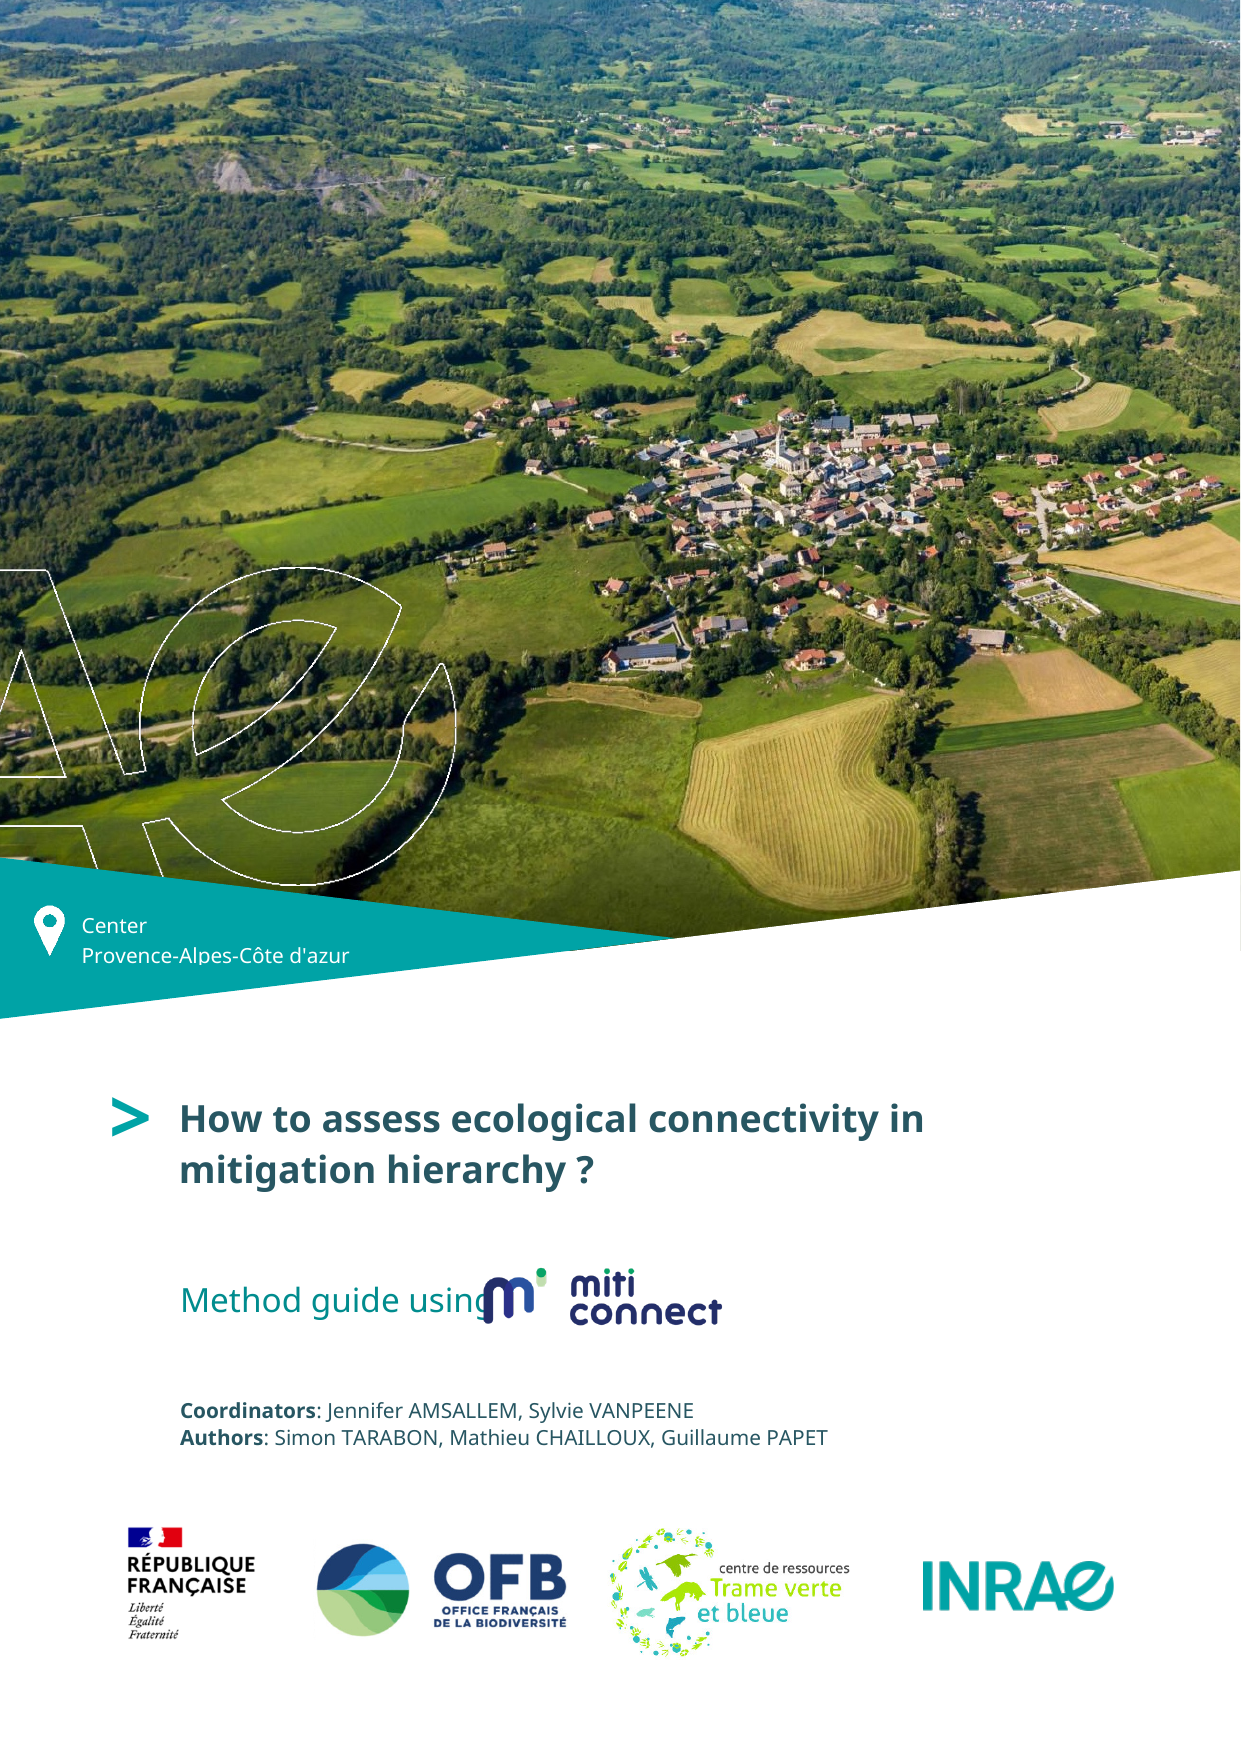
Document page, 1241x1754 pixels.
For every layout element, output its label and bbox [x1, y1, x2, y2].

picture [0, 0, 1241, 938]
picture [51, 1517, 904, 1663]
picture [481, 1265, 724, 1327]
picture [923, 1560, 1114, 1612]
picture [34, 905, 65, 956]
